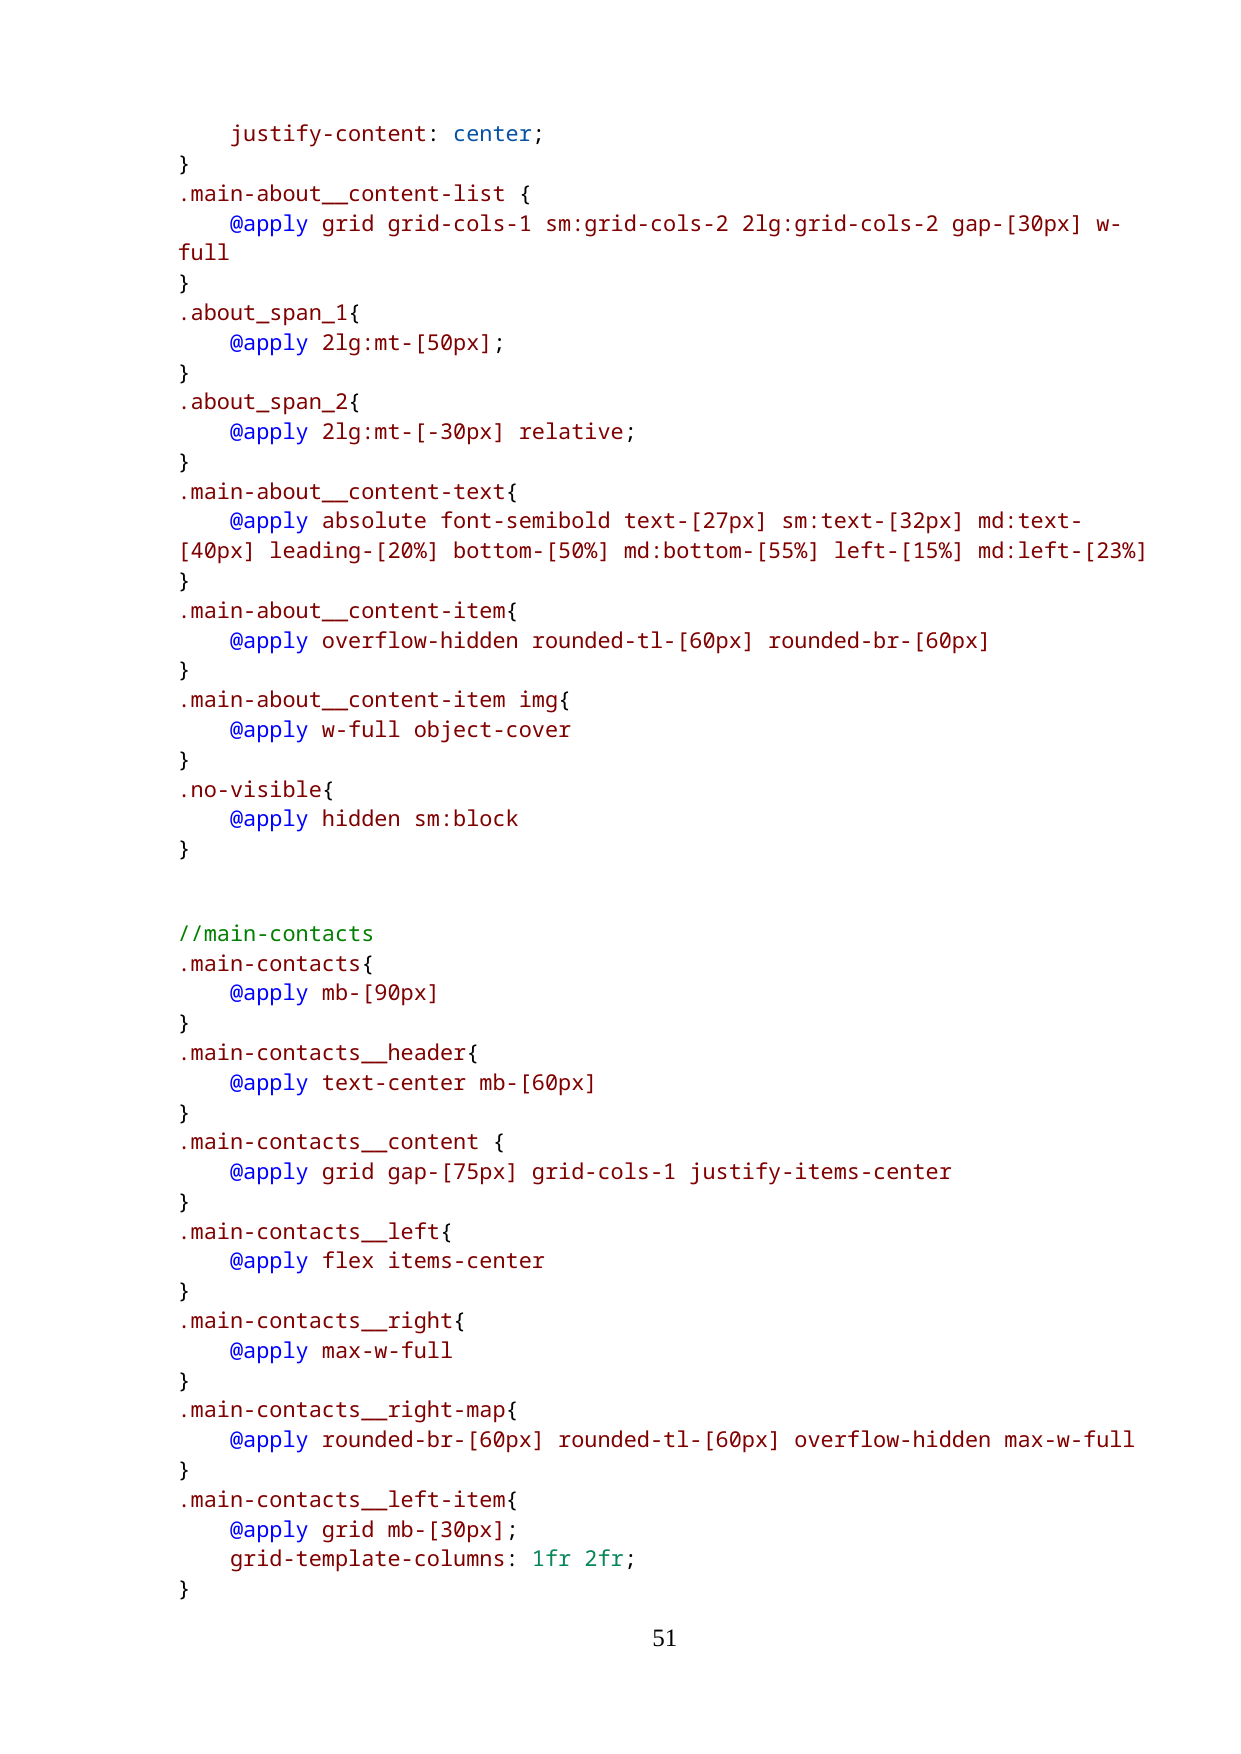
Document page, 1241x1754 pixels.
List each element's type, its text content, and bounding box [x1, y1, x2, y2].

text @apply grid gap-[75px] grid-cols-1 justify-items-center [177, 1156, 1152, 1186]
text } [177, 1573, 1152, 1603]
text } [177, 1186, 1152, 1216]
text .about_span_1{ [177, 297, 1152, 327]
text .main-contacts__left{ [177, 1216, 1152, 1245]
text .main-about__content-list { [177, 178, 1152, 207]
text .main-contacts{ [177, 947, 1152, 977]
text } [177, 654, 1152, 684]
text @apply flex items-center [177, 1245, 1152, 1275]
text } [177, 1275, 1152, 1305]
text @apply max-w-full [177, 1335, 1152, 1364]
text .main-about__content-text{ [177, 476, 1152, 505]
text } [177, 1007, 1152, 1037]
text @apply rounded-br-[60px] rounded-tl-[60px] overflow-hidden max-w-full [177, 1424, 1152, 1454]
text .main-contacts__right{ [177, 1305, 1152, 1335]
text } [177, 565, 1152, 595]
text } [177, 446, 1152, 476]
text @apply grid grid-cols-1 sm:grid-cols-2 2lg:grid-cols-2 gap-[30px] w-full [177, 207, 1152, 267]
text @apply absolute font-semibold text-[27px] sm:text-[32px] md:text-[40px] leading-[20%] bottom-[50%] md:bottom-[55%] left-[15%] md:left-[23%] [177, 505, 1152, 565]
text } [177, 148, 1152, 178]
text .main-contacts__header{ [177, 1037, 1152, 1067]
text @apply mb-[90px] [177, 977, 1152, 1007]
text .about_span_2{ [177, 386, 1152, 416]
text } [177, 356, 1152, 386]
text grid-template-columns: 1fr 2fr; [177, 1543, 1152, 1573]
text .main-contacts__left-item{ [177, 1484, 1152, 1513]
text } [177, 1454, 1152, 1484]
text } [177, 833, 1152, 863]
text .main-about__content-item{ [177, 595, 1152, 624]
text @apply w-full object-cover [177, 714, 1152, 744]
text } [177, 744, 1152, 773]
text @apply text-center mb-[60px] [177, 1067, 1152, 1096]
text //main-contacts [177, 918, 1152, 947]
text .main-contacts__right-map{ [177, 1394, 1152, 1424]
text @apply grid mb-[30px]; [177, 1513, 1152, 1543]
text .main-contacts__content { [177, 1126, 1152, 1156]
text @apply overflow-hidden rounded-tl-[60px] rounded-br-[60px] [177, 624, 1152, 654]
text @apply 2lg:mt-[-30px] relative; [177, 416, 1152, 446]
text justify-content: center; [177, 118, 1152, 148]
text } [177, 267, 1152, 297]
text } [177, 1096, 1152, 1126]
text } [177, 1364, 1152, 1394]
text .no-visible{ [177, 773, 1152, 803]
text @apply hidden sm:block [177, 803, 1152, 833]
text .main-about__content-item img{ [177, 684, 1152, 714]
text @apply 2lg:mt-[50px]; [177, 327, 1152, 356]
